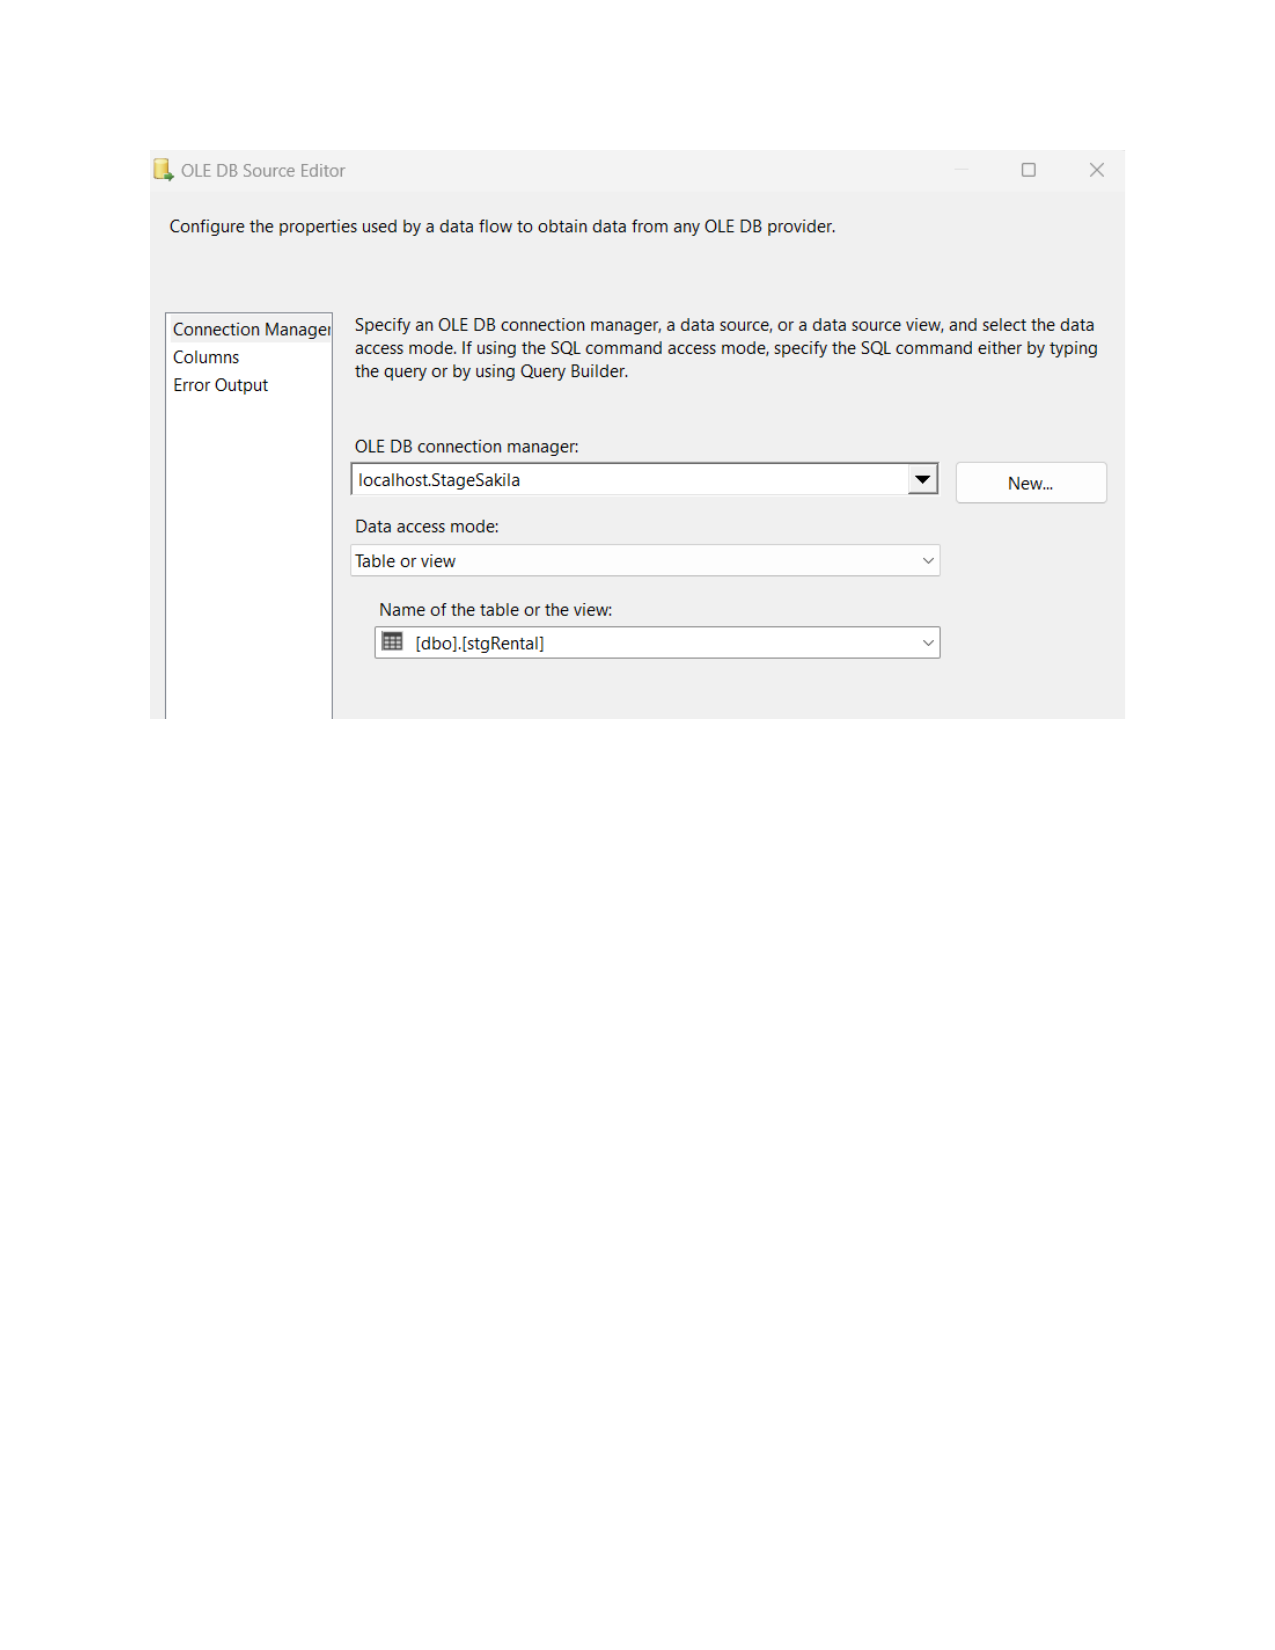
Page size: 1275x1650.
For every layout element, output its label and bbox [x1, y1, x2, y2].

picture [150, 150, 1125, 719]
